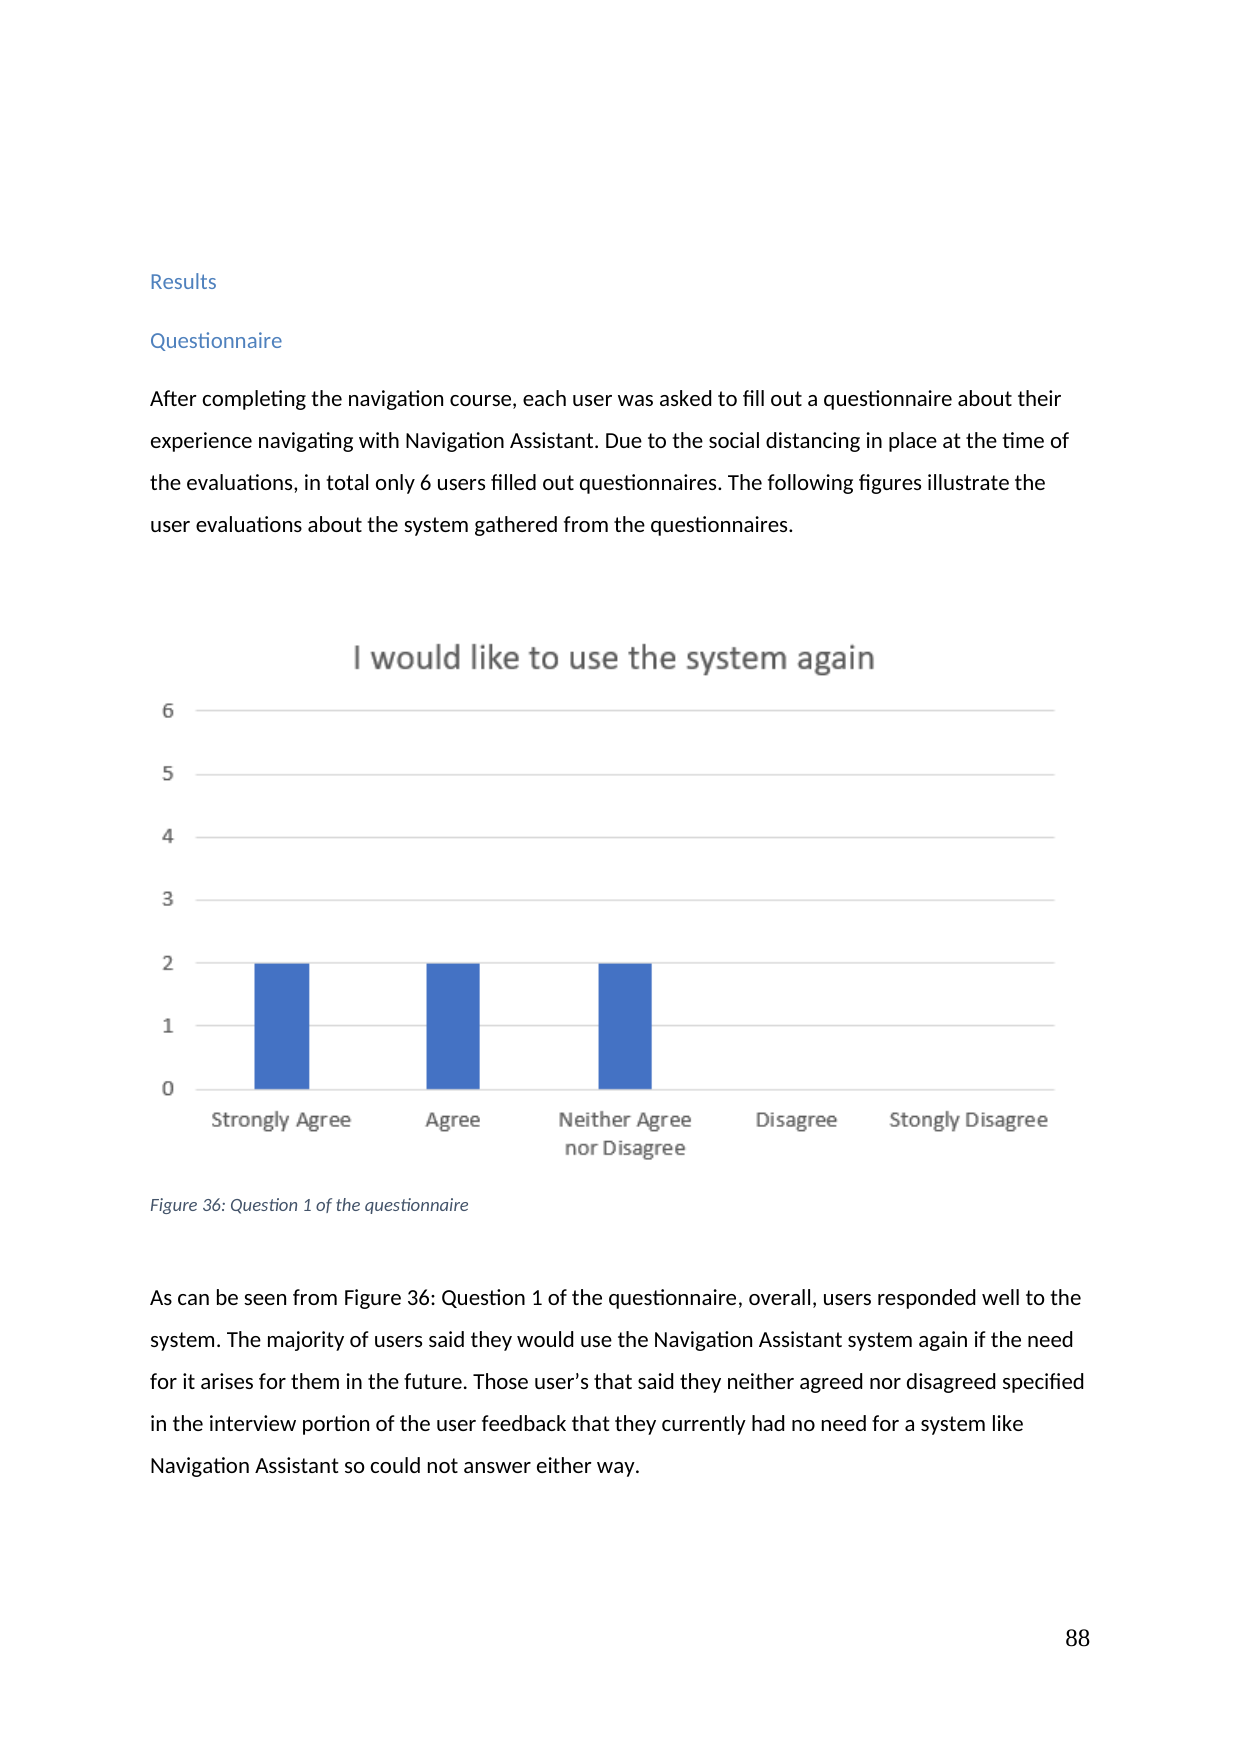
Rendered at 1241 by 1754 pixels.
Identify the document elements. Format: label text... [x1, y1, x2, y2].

text After completing the navigation course, each user was asked to fill out a questionnaire about their experience navigating with Navigation Assistant. Due to the social distancing in place at the time of the evaluations, in total only 6 users filled out questionnaires. The following figures illustrate the user evaluations about the system gathered from the questionnaires. [150, 384, 1090, 538]
text As can be seen from Figure 36, overall, users responded well to the system. The majority of users said they would use the Navigation Assistant system again if the need for it arises for them in the future. Those user’s that said they neither agreed nor disagreed specified in the interview portion of the user feedback that they currently had no need for a system like Navigation Assistant so could not answer either way. [150, 1283, 1090, 1479]
text Questionnaire [150, 326, 1090, 354]
text Results [150, 267, 1090, 295]
picture [150, 627, 1079, 1163]
